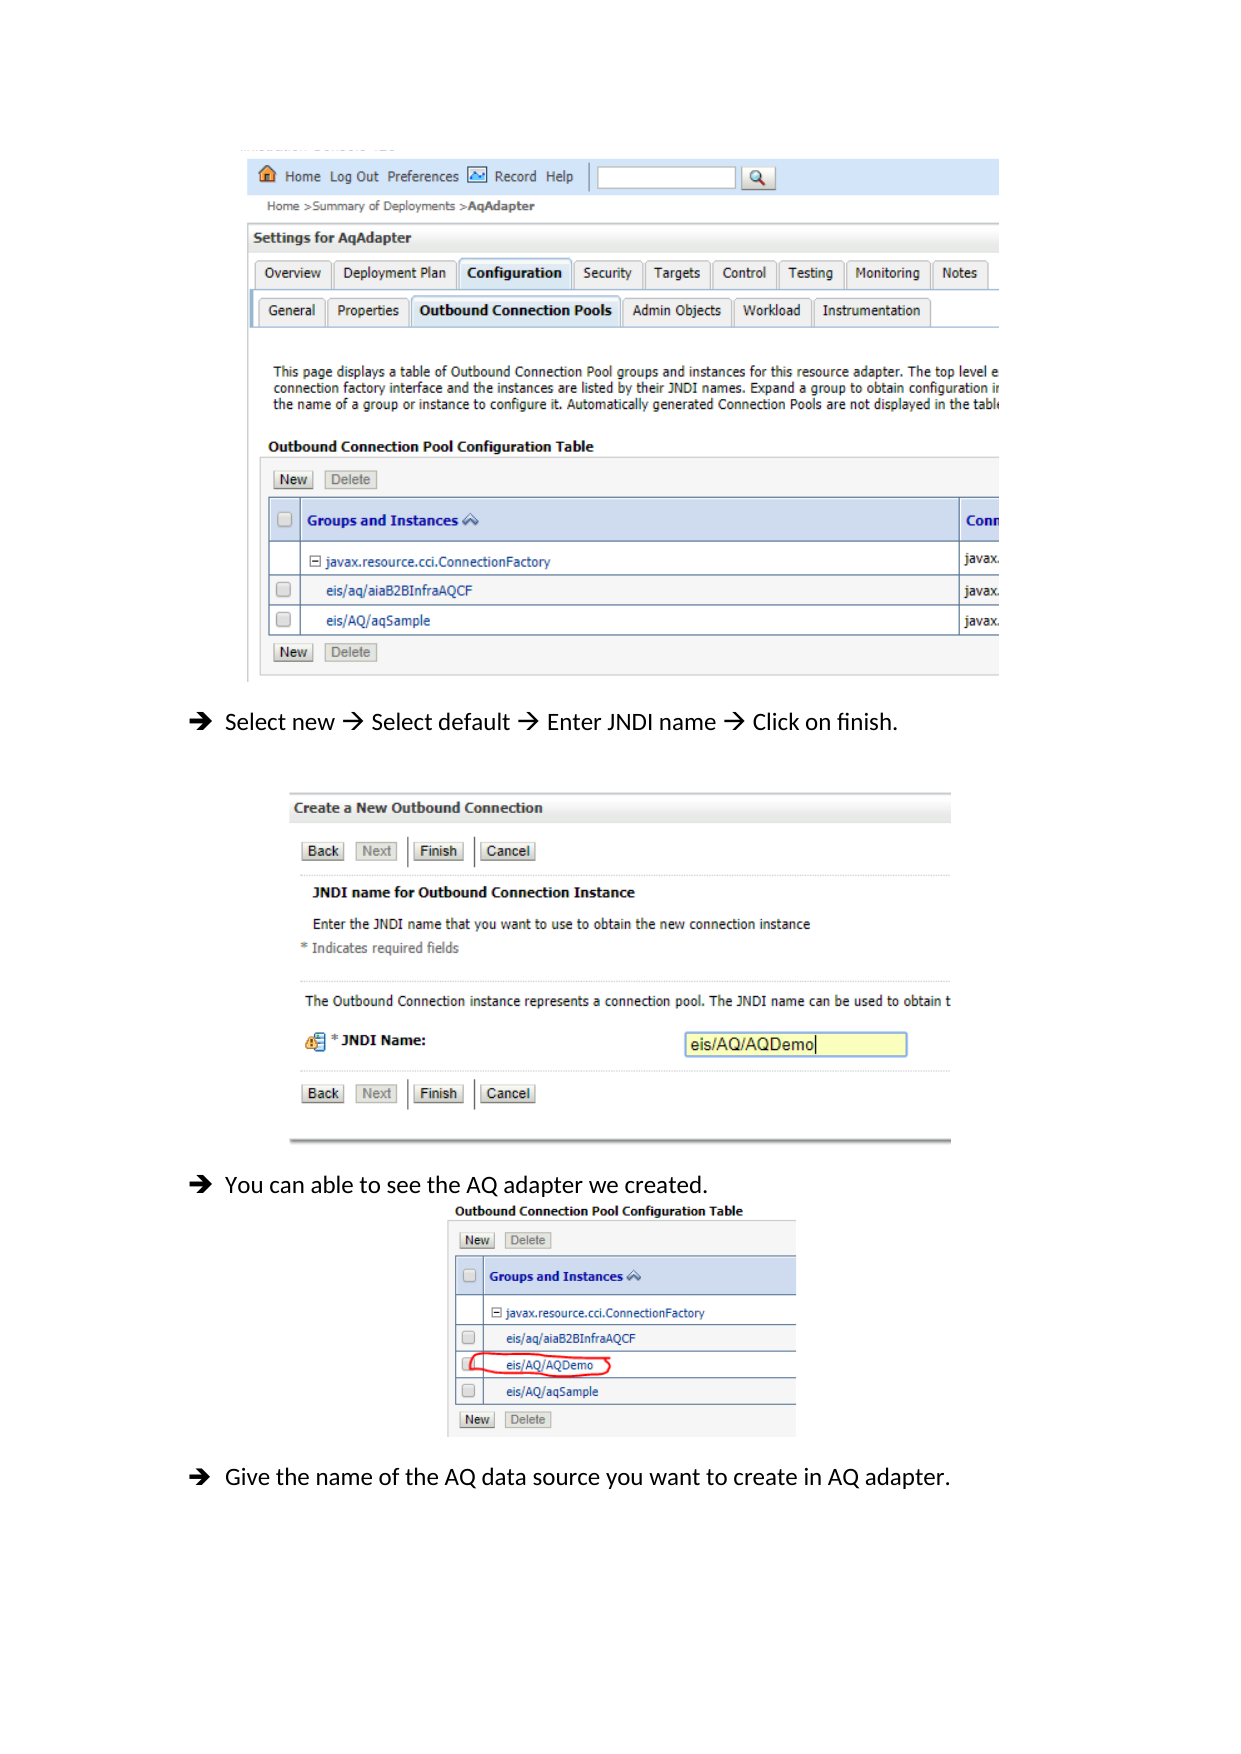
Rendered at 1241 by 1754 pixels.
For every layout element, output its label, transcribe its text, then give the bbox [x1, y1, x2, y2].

picture [443, 1200, 797, 1437]
list You can able to see the AQ adapter we created. [187, 1169, 1068, 1200]
list Select new Select default Enter JNDI name Click on finish. [187, 706, 1068, 737]
picture [289, 790, 951, 1145]
picture [241, 150, 999, 682]
list Give the name of the AQ data source you want to create in AQ adapter. [187, 1461, 1068, 1492]
